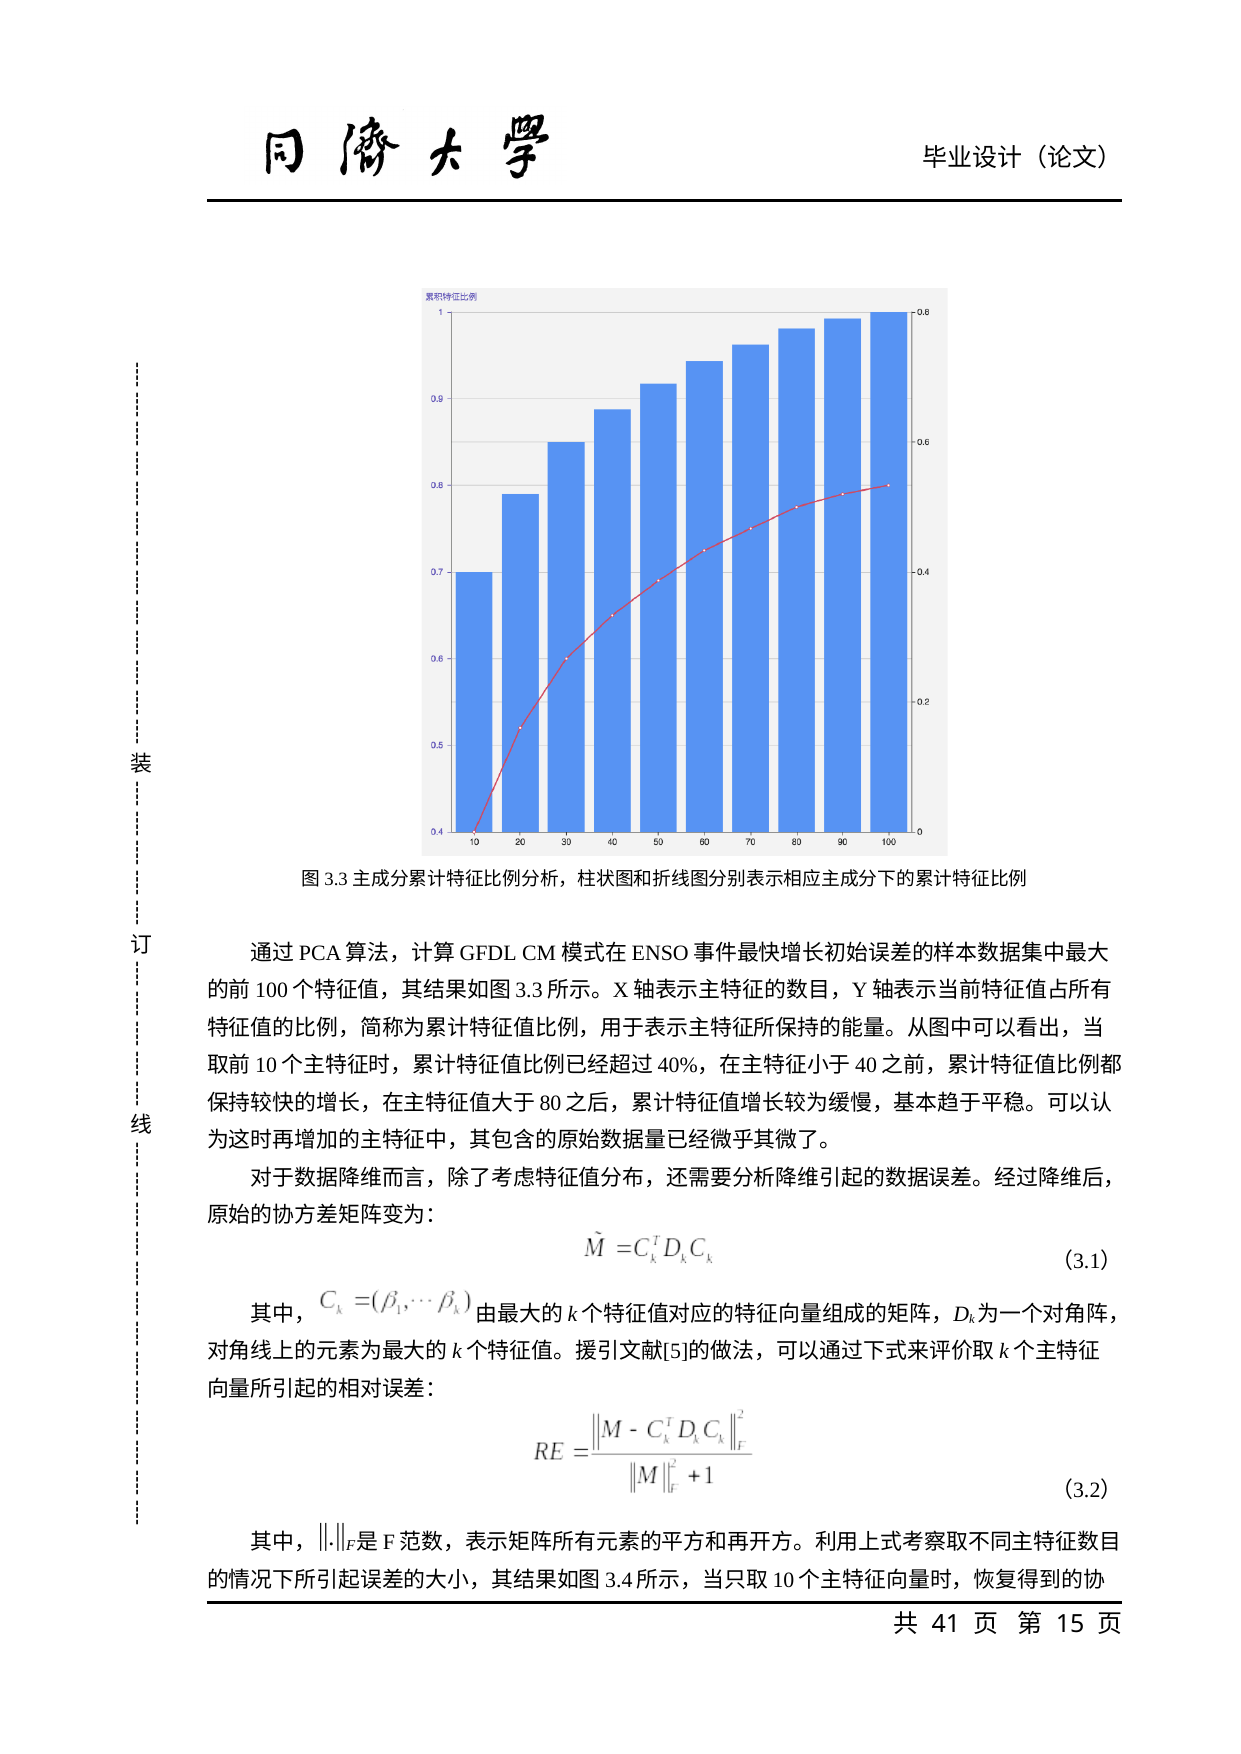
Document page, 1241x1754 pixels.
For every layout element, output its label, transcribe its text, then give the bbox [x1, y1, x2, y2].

text 通过PCA算法，计算GFDL CM 模式在ENSO事件最快增长初始误差的样本数据集中最大的前100个特征值，其结果如图3.3所示。X轴表示主特征的数目，Y轴表示当前特征值占所有特征值的比例，简称为累计特征值比例，用于表示主特征所保持的能量。从图中可以看出，当取前10个主特征时，累计特征值比例已经超过40%，在主特征小于40之前，累计特征值比例都保持较快的增长，在主特征值大于80之后，累计特征值增长较为缓慢，基本趋于平稳。可以认为这时再增加的主特征中，其包含的原始数据量已经微乎其微了。 [207, 930, 1122, 1155]
picture [244, 106, 567, 185]
text （3.1） [207, 1230, 1122, 1275]
text （3.2） [207, 1403, 1122, 1504]
text 对于数据降维而言，除了考虑特征值分布，还需要分析降维引起的数据误差。经过降维后，原始的协方差矩阵变为： [207, 1155, 1122, 1230]
picture [421, 288, 948, 856]
text 其中，由最大的k个特征值对应的特征向量组成的矩阵，Dk为一个对角阵，对角线上的元素为最大的k个特征值。援引文献[5]的做法，可以通过下式来评价取k个主特征向量所引起的相对误差： [207, 1291, 1122, 1403]
